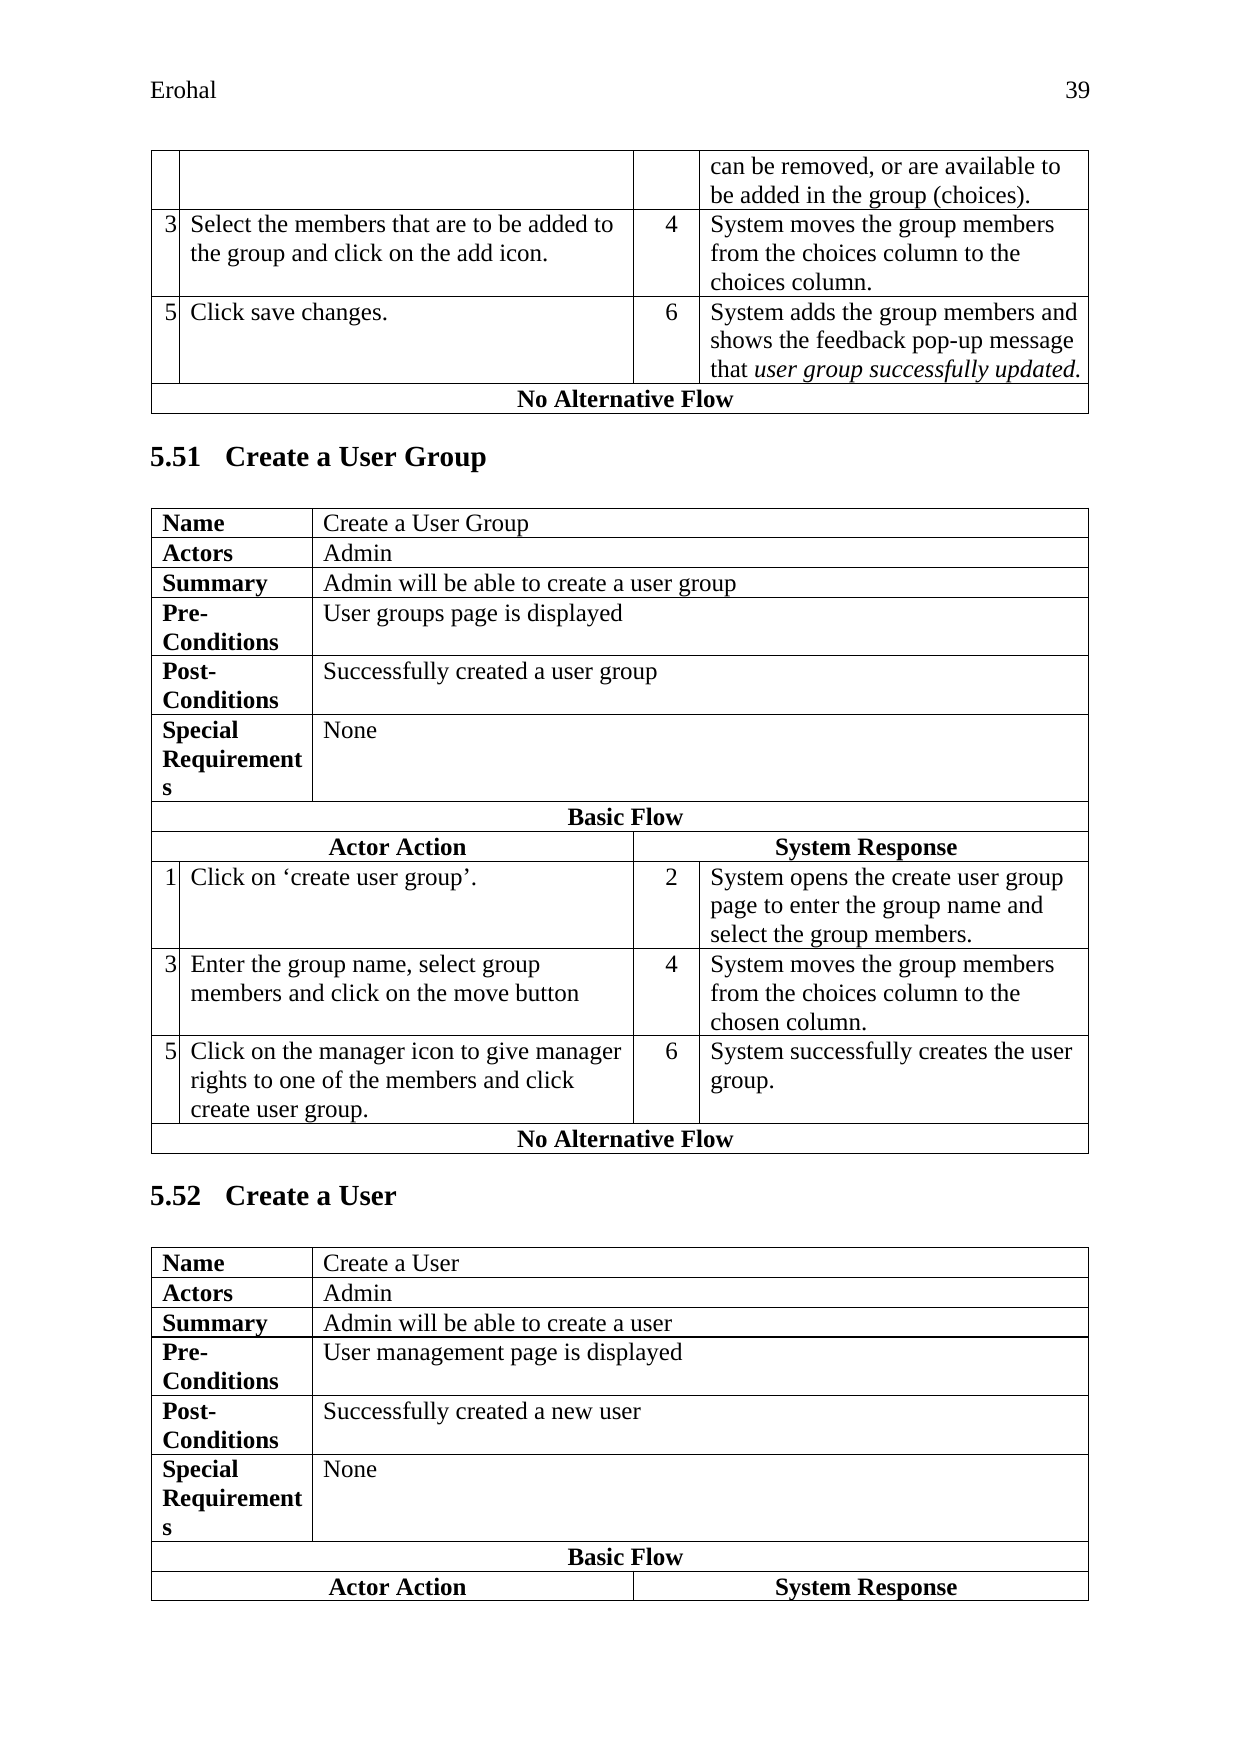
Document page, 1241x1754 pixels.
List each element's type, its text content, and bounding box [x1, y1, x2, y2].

table_cell 6 [634, 1036, 699, 1123]
table_cell Enter the group name, select group members and click on the move button [180, 949, 633, 1035]
table_cell User management page is displayed [313, 1338, 1088, 1395]
table_cell System opens the create user group page to enter the group name and select the group members. [700, 862, 1088, 948]
table_cell 5 [152, 297, 179, 383]
table_cell System Response [634, 832, 1088, 861]
table_cell System moves the group members from the choices column to the chosen column. [700, 949, 1088, 1035]
table_cell Pre-Conditions [152, 598, 312, 655]
table_cell Admin will be able to create a user [313, 1308, 1088, 1336]
table_cell Actor Action [152, 832, 633, 861]
table_cell Basic Flow [152, 1542, 1088, 1571]
subtitle Create a User Group [150, 439, 1090, 472]
table_cell Admin [313, 1278, 1088, 1307]
table_cell No Alternative Flow [152, 1124, 1088, 1152]
table_cell 3 [152, 210, 179, 296]
table_cell 2 [634, 151, 699, 208]
table_header Create a User [313, 1248, 1088, 1277]
table_cell 2 [634, 862, 699, 948]
table_cell 1 [152, 862, 179, 948]
subtitle Create a User [150, 1178, 1090, 1212]
table_cell 4 [634, 949, 699, 1035]
table_cell Summary [152, 568, 312, 597]
table_cell Special Requirements [152, 1455, 312, 1541]
table_header Create a User Group [313, 509, 1088, 537]
table_cell Post-Conditions [152, 656, 312, 714]
table_cell Summary [152, 1308, 312, 1336]
table_cell Pre-Conditions [152, 1338, 312, 1395]
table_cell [180, 151, 633, 208]
table_cell 3 [152, 949, 179, 1035]
table_cell Successfully created a new user [313, 1396, 1088, 1453]
table_cell System Response [634, 1572, 1088, 1600]
table_cell Actors [152, 538, 312, 567]
table_cell Actors [152, 1278, 312, 1307]
table_cell Click on ‘create user group’. [180, 862, 633, 948]
table_cell Actor Action [152, 1572, 633, 1600]
table_cell System moves the group members from the choices column to the choices column. [700, 210, 1088, 296]
table_cell Successfully created a user group [313, 656, 1088, 714]
table_header Name [152, 509, 312, 537]
table_cell User groups page is displayed [313, 598, 1088, 655]
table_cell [700, 151, 1088, 208]
table_cell System adds the group members and shows the feedback pop-up message that user group successfully updated. [700, 297, 1088, 383]
table_cell 5 [152, 1036, 179, 1123]
table_cell System successfully creates the user group. [700, 1036, 1088, 1123]
table_cell Click on the manager icon to give manager rights to one of the members and click create user group. [180, 1036, 633, 1123]
table_cell None [313, 1455, 1088, 1541]
table_cell Post-Conditions [152, 1396, 312, 1453]
table_cell 1 [152, 151, 179, 208]
table_cell 6 [634, 297, 699, 383]
table_cell None [313, 715, 1088, 801]
table_header Name [152, 1248, 312, 1277]
table_cell No Alternative Flow [152, 384, 1088, 413]
table_cell Basic Flow [152, 802, 1088, 831]
table_cell Special Requirements [152, 715, 312, 801]
table_cell 4 [634, 210, 699, 296]
table_cell Click save changes. [180, 297, 633, 383]
table_cell Admin [313, 538, 1088, 567]
table_cell Select the members that are to be added to the group and click on the add icon. [180, 210, 633, 296]
table_cell Admin will be able to create a user group [313, 568, 1088, 597]
